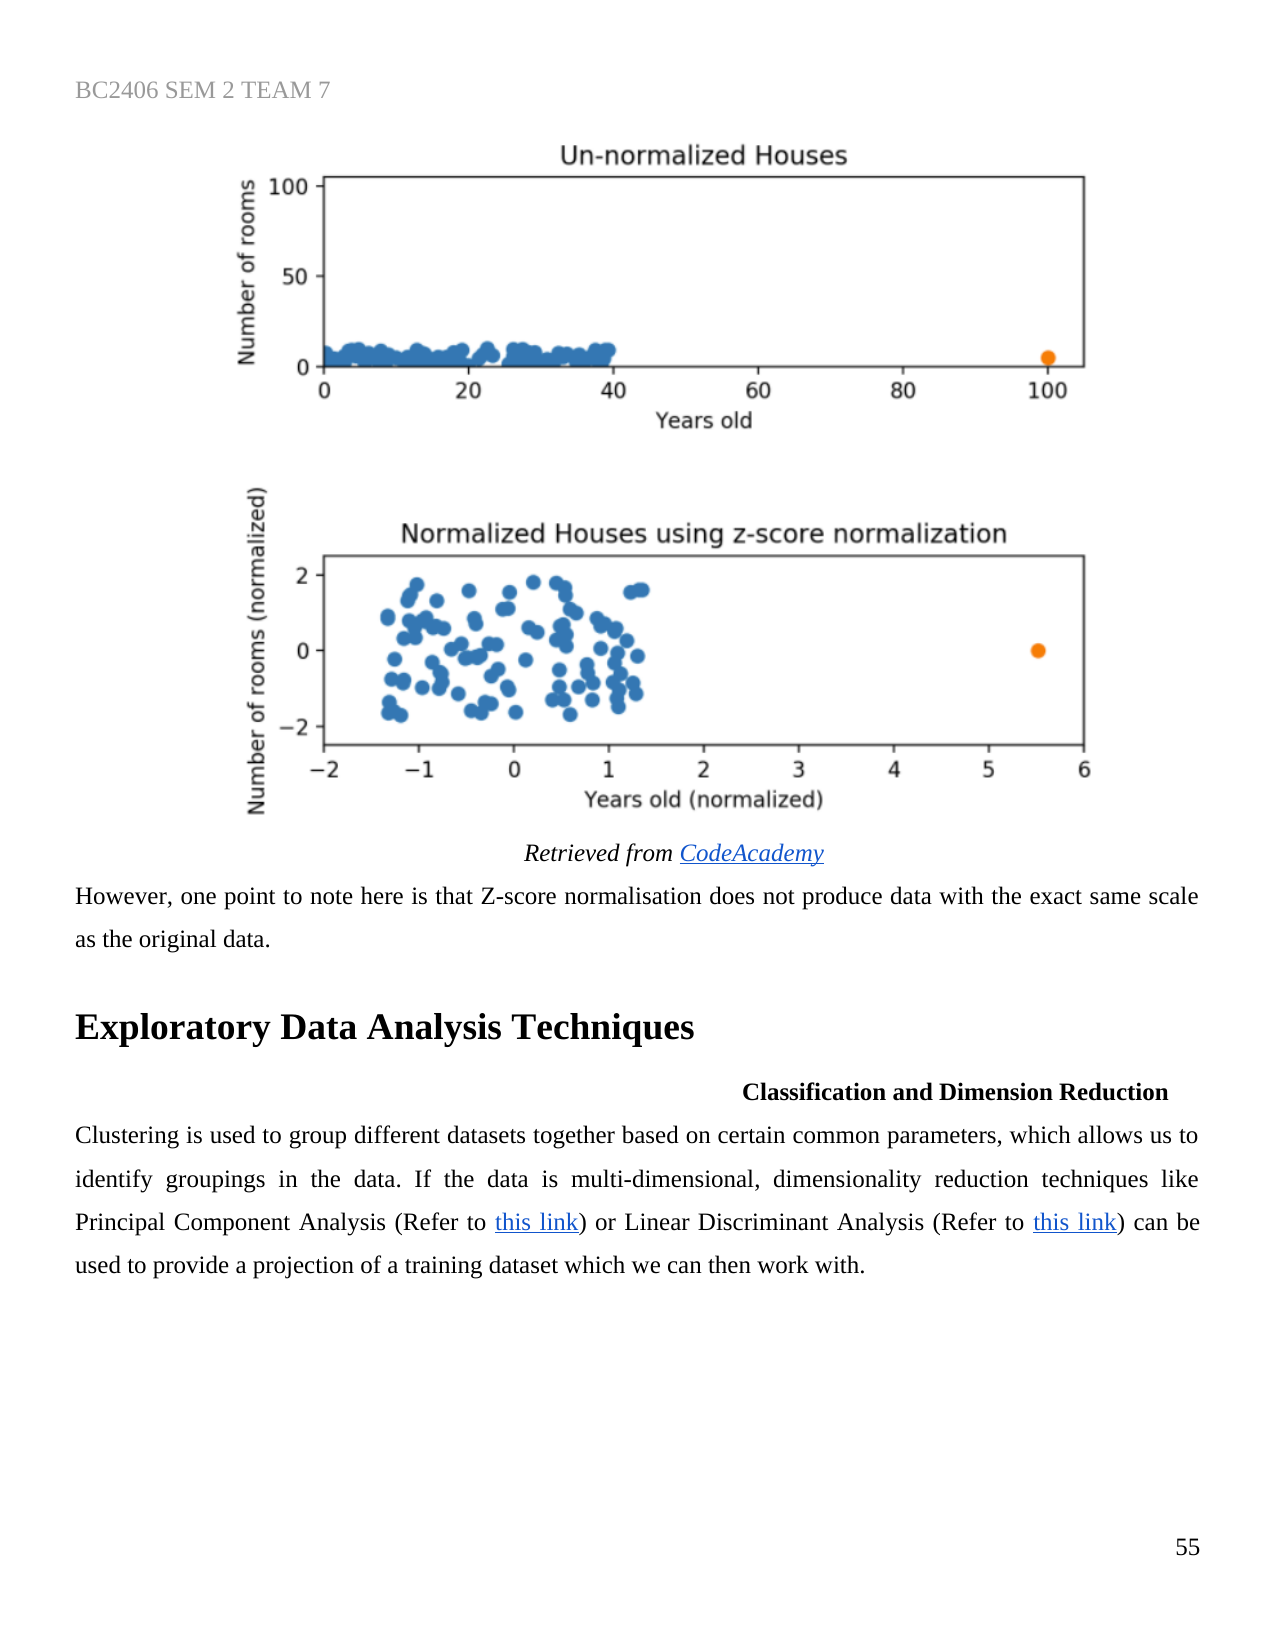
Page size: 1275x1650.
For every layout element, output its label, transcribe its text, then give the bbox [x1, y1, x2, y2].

picture [213, 118, 1137, 824]
text Retrieved from CodeAcademy [150, 838, 1200, 866]
text Clustering is used to group different datasets together based on certain common parameters, which allows us to identify groupings in the data. If the data is multi-dimensional, dimensionality reduction techniques like Principal Component Analysis (Refer to this link) or Linear Discriminant Analysis (Refer to this link) can be used to provide a projection of a training dataset which we can then work with. [75, 1121, 1200, 1279]
text However, one point to note here is that Z-score normalisation does not produce data with the exact same scale as the original data. [75, 881, 1200, 953]
subtitle Exploratory Data Analysis Techniques [75, 1004, 1200, 1048]
subtitle Classification and Dimension Reduction [75, 1077, 1169, 1106]
